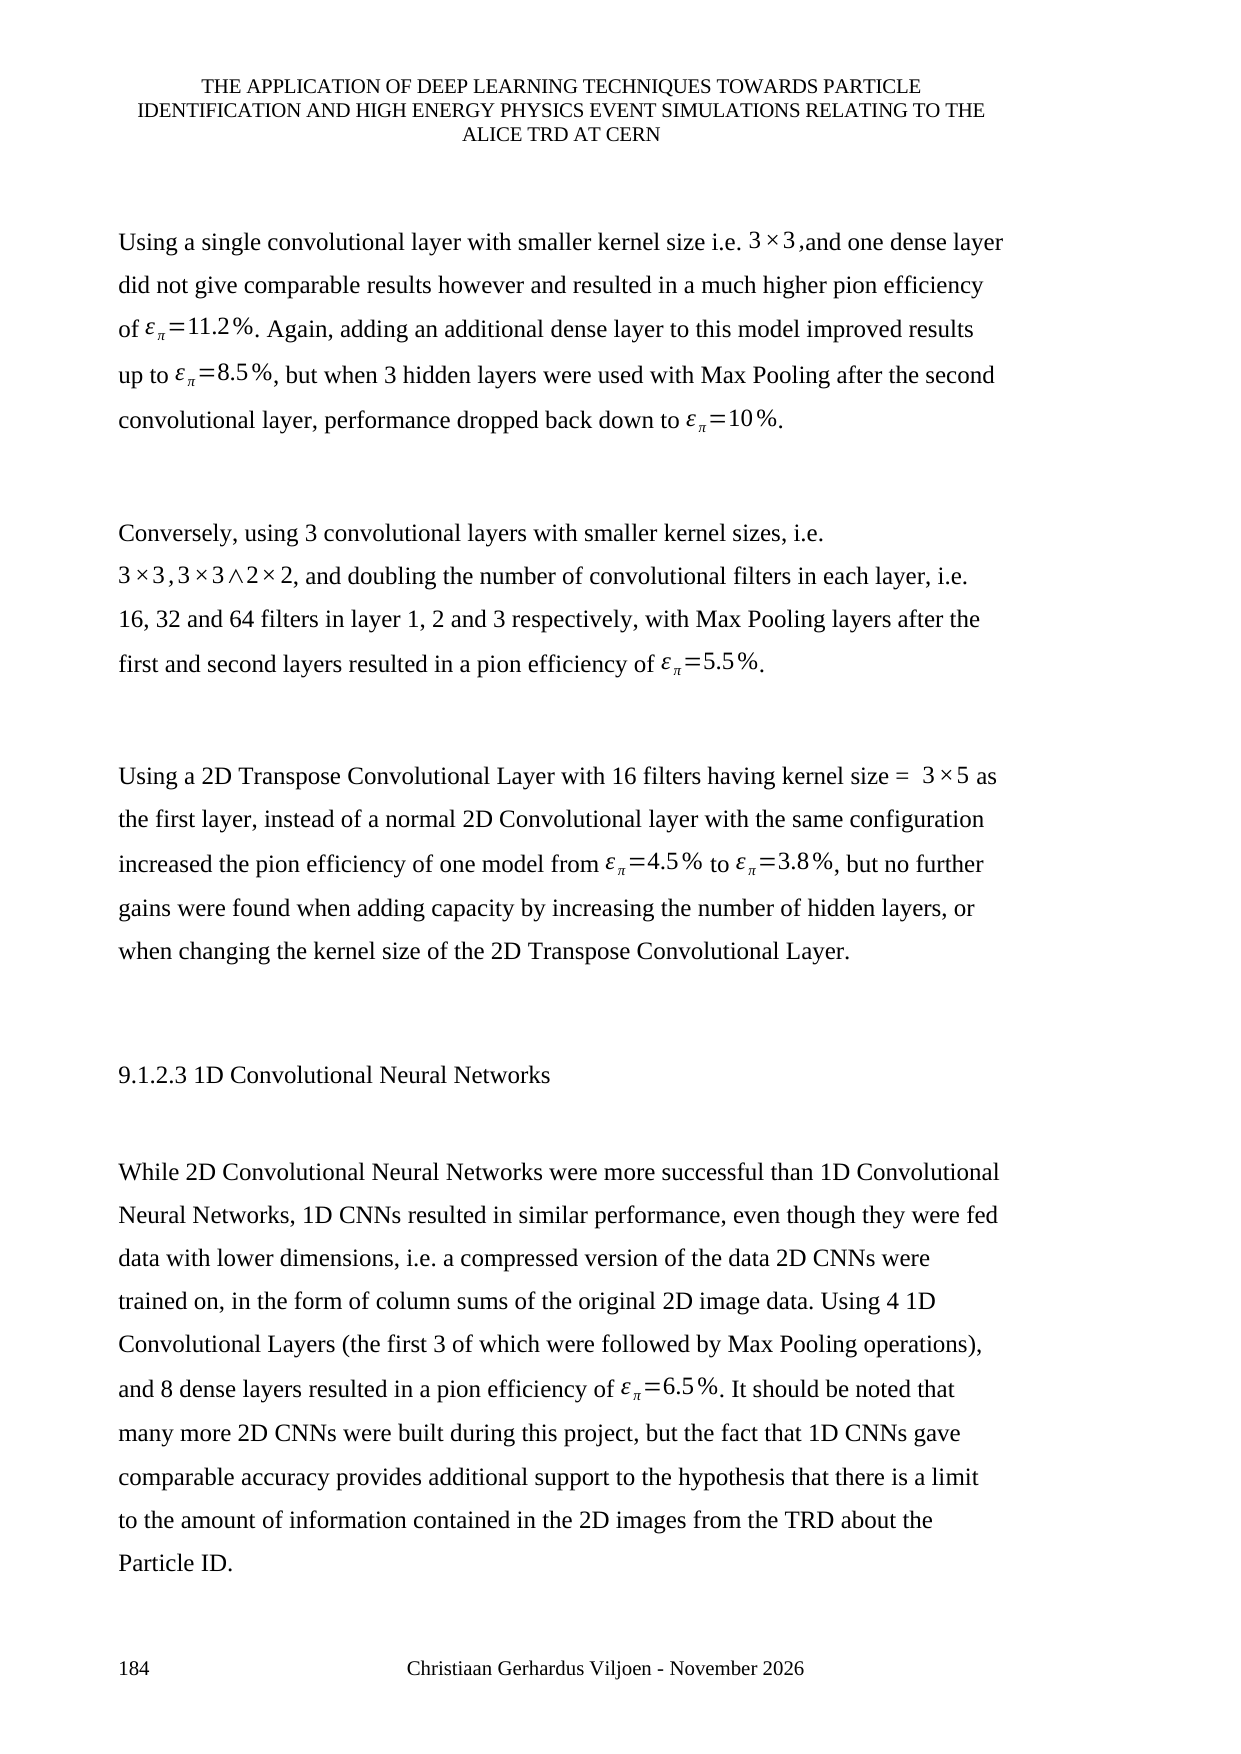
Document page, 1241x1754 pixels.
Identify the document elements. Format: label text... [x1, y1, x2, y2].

text Conversely, using 3 convolutional layers with smaller kernel sizes, i.e. , and doubling the number of convolutional filters in each layer, i.e. 16, 32 and 64 filters in layer 1, 2 and 3 respectively, with Max Pooling layers after the first and second layers resulted in a pion efficiency of . [118, 518, 1004, 679]
text While 2D Convolutional Neural Networks were more successful than 1D Convolutional Neural Networks, 1D CNNs resulted in similar performance, even though they were fed data with lower dimensions, i.e. a compressed version of the data 2D CNNs were trained on, in the form of column sums of the original 2D image data. Using 4 1D Convolutional Layers (the first 3 of which were followed by Max Pooling operations), and 8 dense layers resulted in a pion efficiency of . It should be noted that many more 2D CNNs were built during this project, but the fact that 1D CNNs gave comparable accuracy provides additional support to the hypothesis that there is a limit to the amount of information contained in the 2D images from the TRD about the Particle ID. [118, 1157, 1004, 1577]
subtitle 1D Convolutional Neural Networks [118, 1060, 1004, 1089]
text Using a 2D Transpose Convolutional Layer with 16 filters having kernel size = as the first layer, instead of a normal 2D Convolutional layer with the same configuration increased the pion efficiency of one model from to , but no further gains were found when adding capacity by increasing the number of hidden layers, or when changing the kernel size of the 2D Transpose Convolutional Layer. [118, 761, 1004, 965]
text Using a single convolutional layer with smaller kernel size i.e. and one dense layer did not give comparable results however and resulted in a much higher pion efficiency of . Again, adding an additional dense layer to this model improved results up to , but when 3 hidden layers were used with Max Pooling after the second convolutional layer, performance dropped back down to . [118, 227, 1004, 436]
